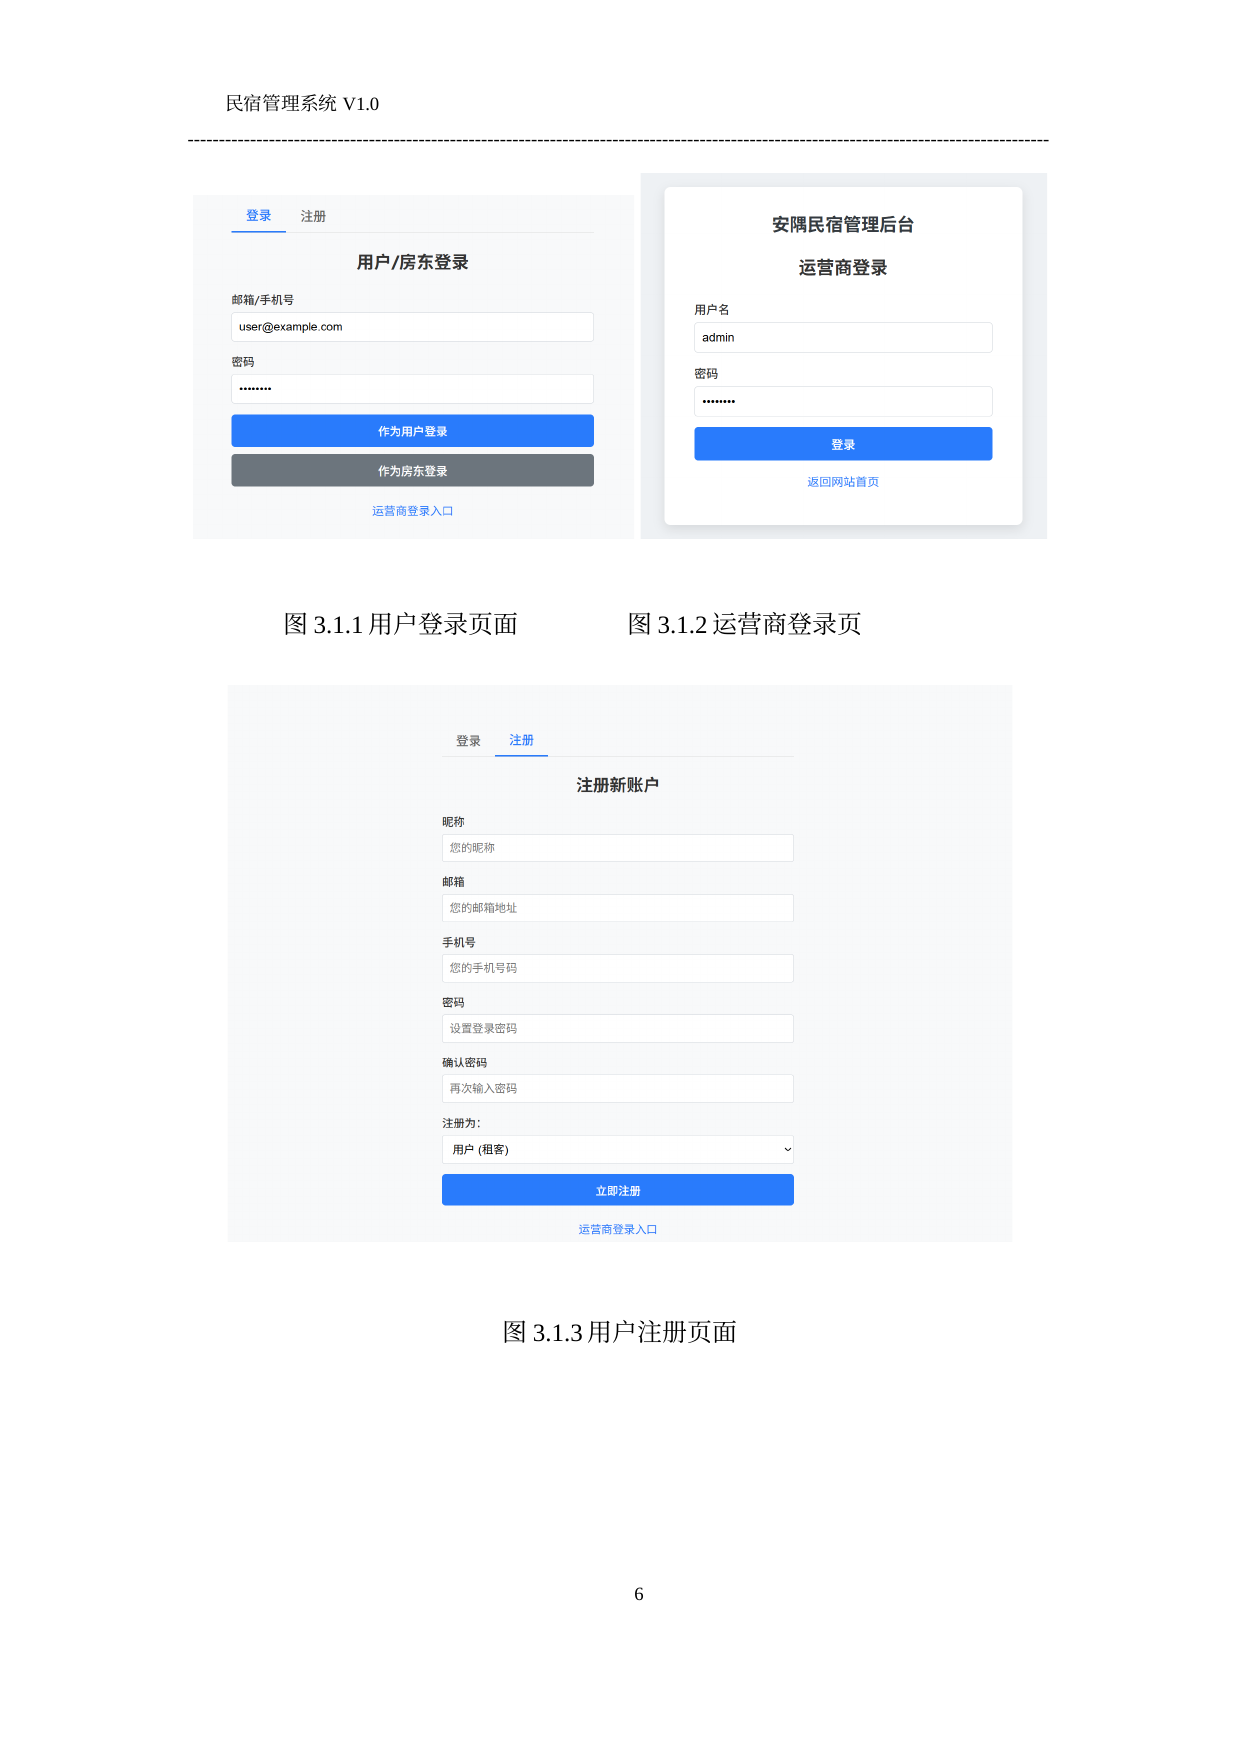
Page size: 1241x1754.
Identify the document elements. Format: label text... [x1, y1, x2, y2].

text 图3.1.1用户登录页面 图3.1.2运营商登录页 [187, 590, 1053, 655]
picture [227, 685, 1013, 1242]
picture [193, 195, 635, 539]
picture [640, 173, 1048, 539]
text 图3.1.3用户注册页面 [187, 1298, 1053, 1363]
